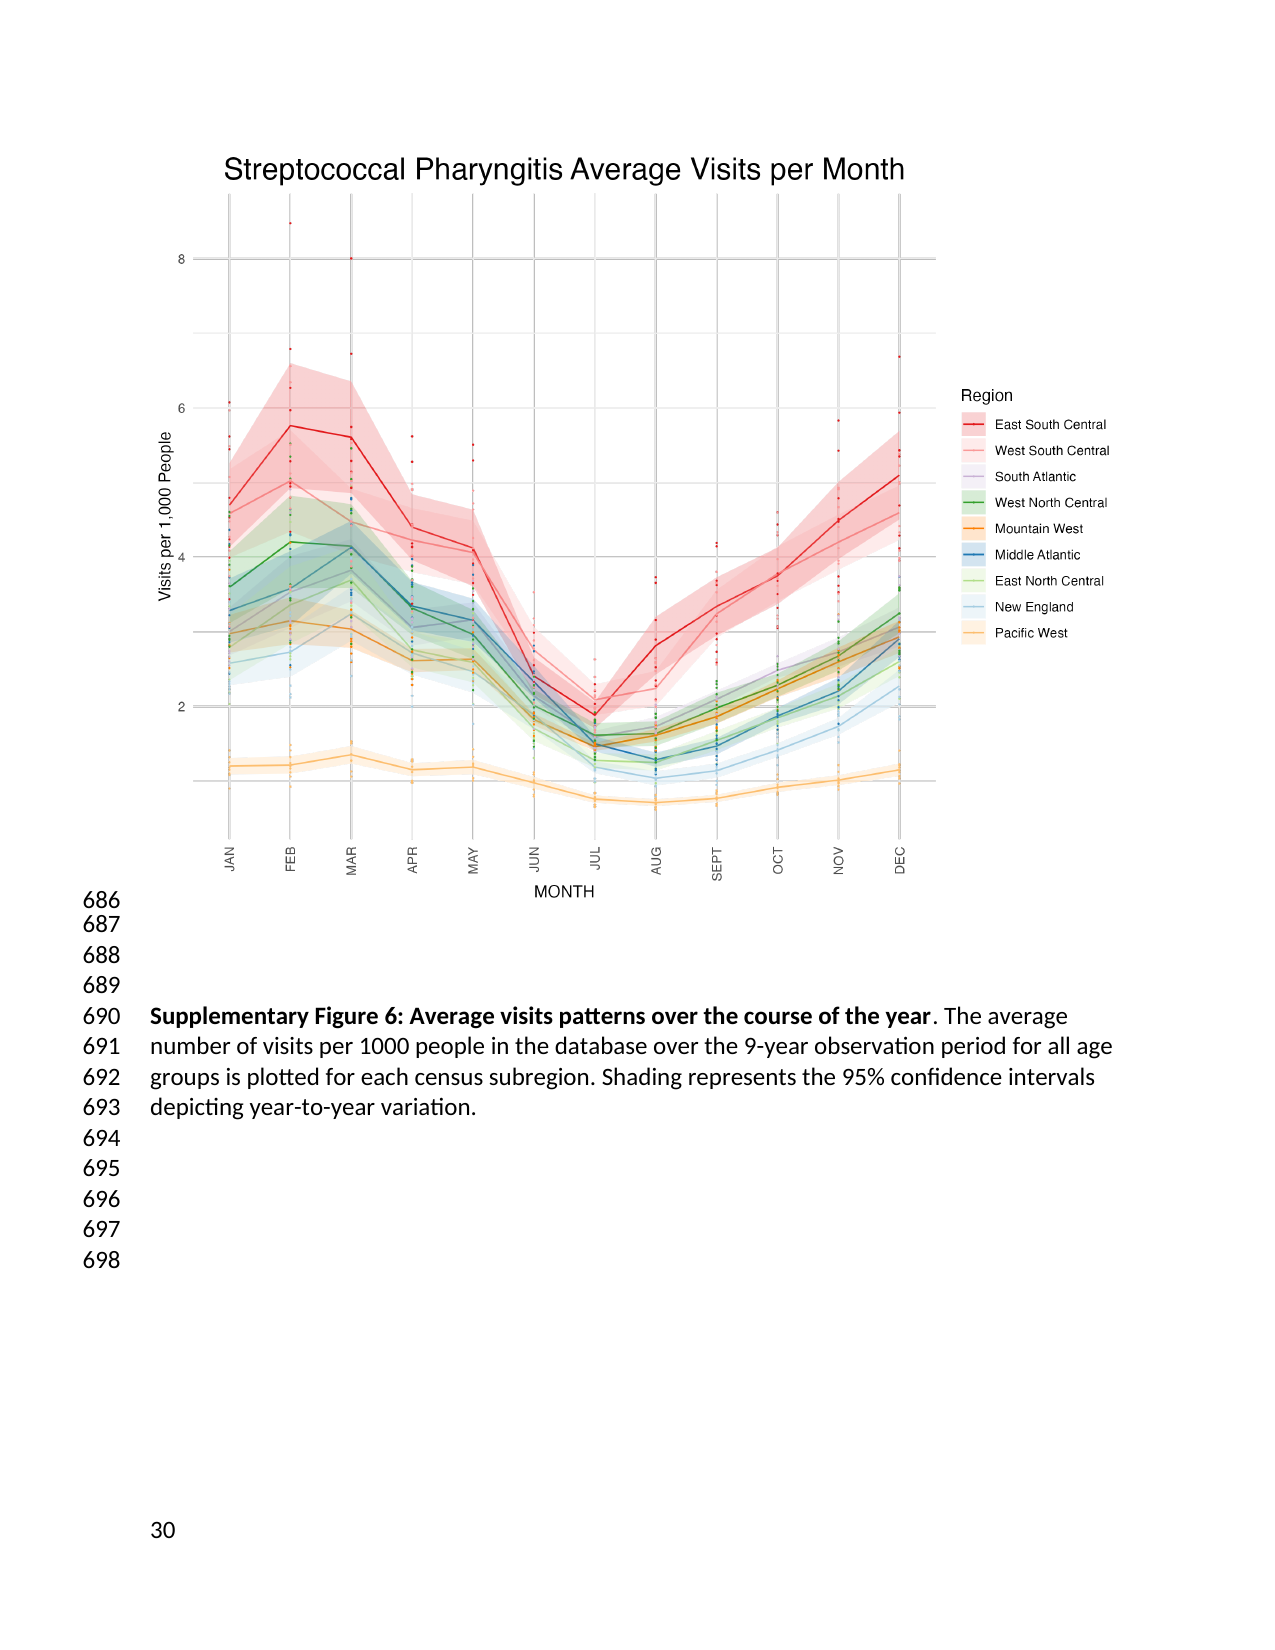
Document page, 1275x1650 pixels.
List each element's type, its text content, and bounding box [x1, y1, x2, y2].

picture [150, 150, 1125, 909]
text Supplementary Figure 6: Average visits patterns over the course of the year. The average number of visits per 1000 people in the database over the 9-year observation period for all age groups is plotted for each census subregion. Shading represents the 95% confidence intervals depicting year-to-year variation. [150, 1000, 1125, 1122]
